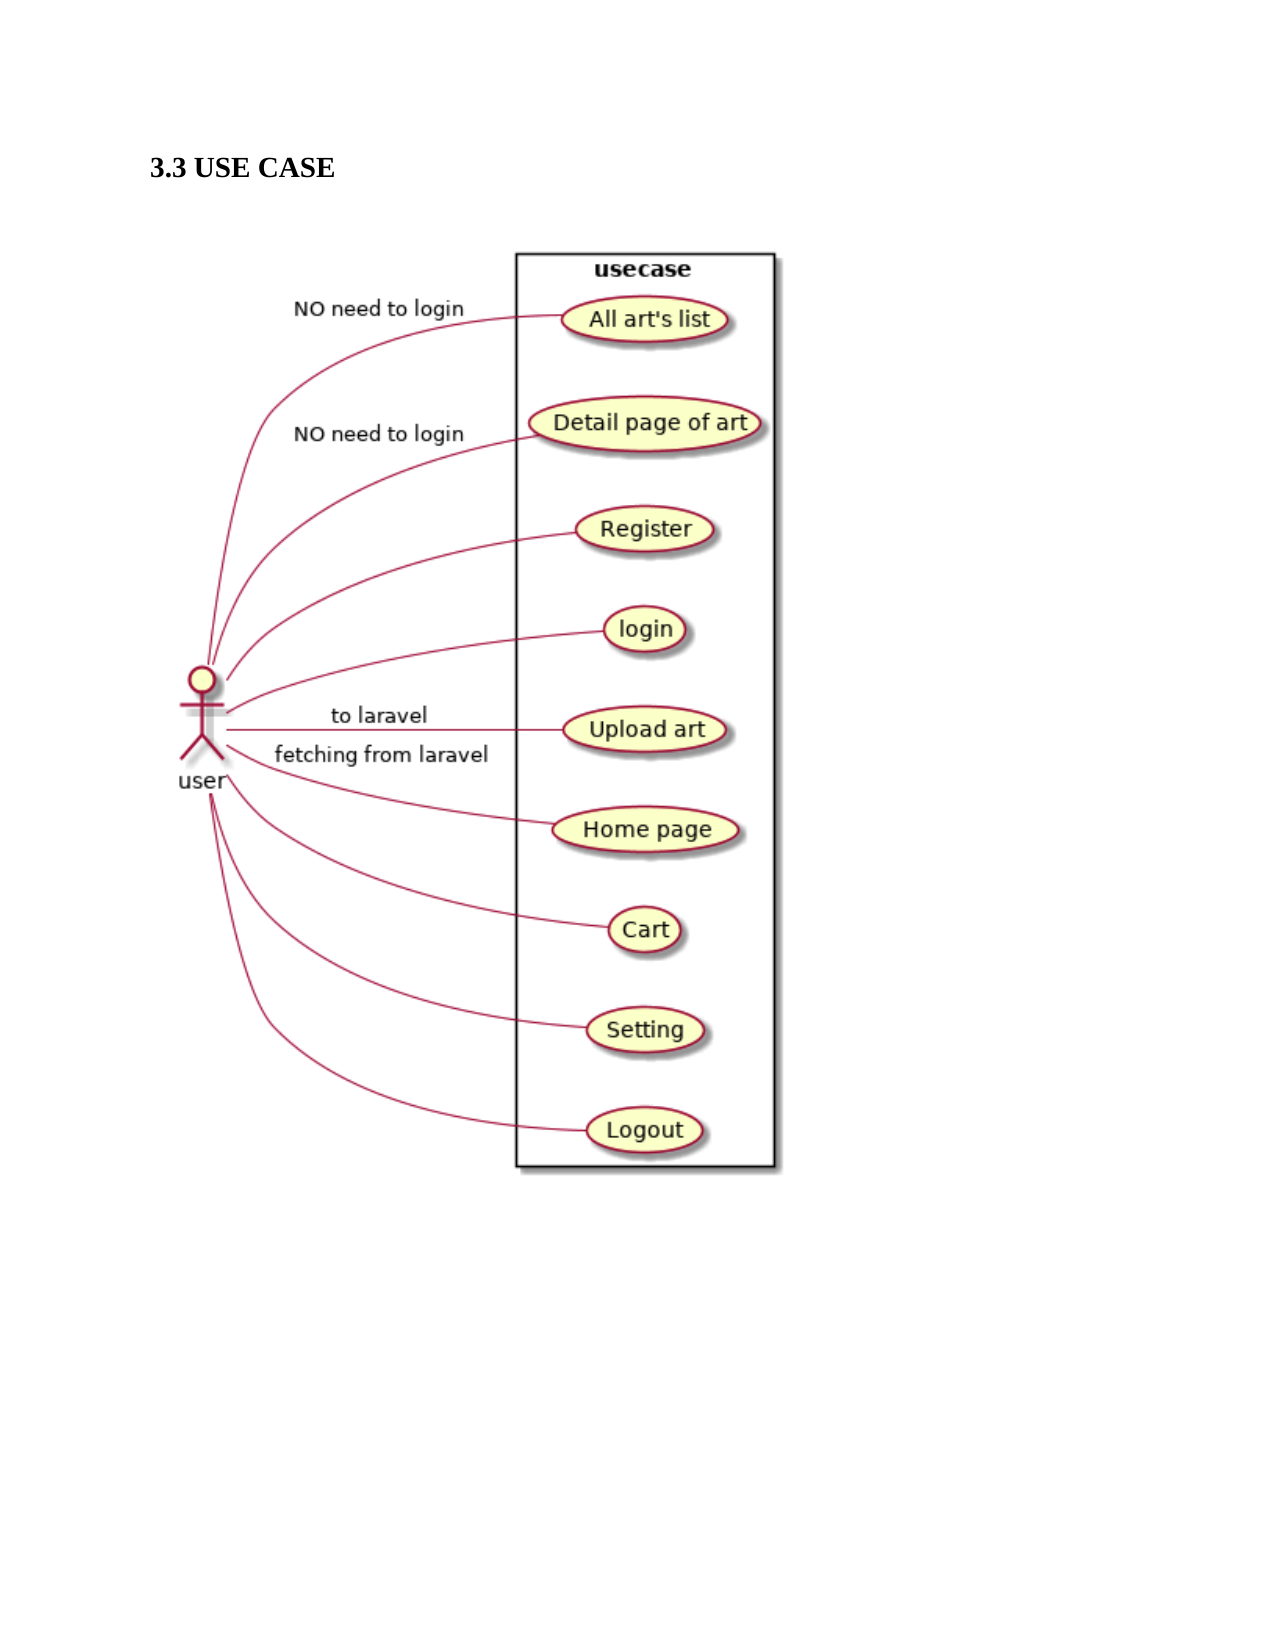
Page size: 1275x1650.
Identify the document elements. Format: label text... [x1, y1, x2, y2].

picture [150, 217, 835, 1213]
